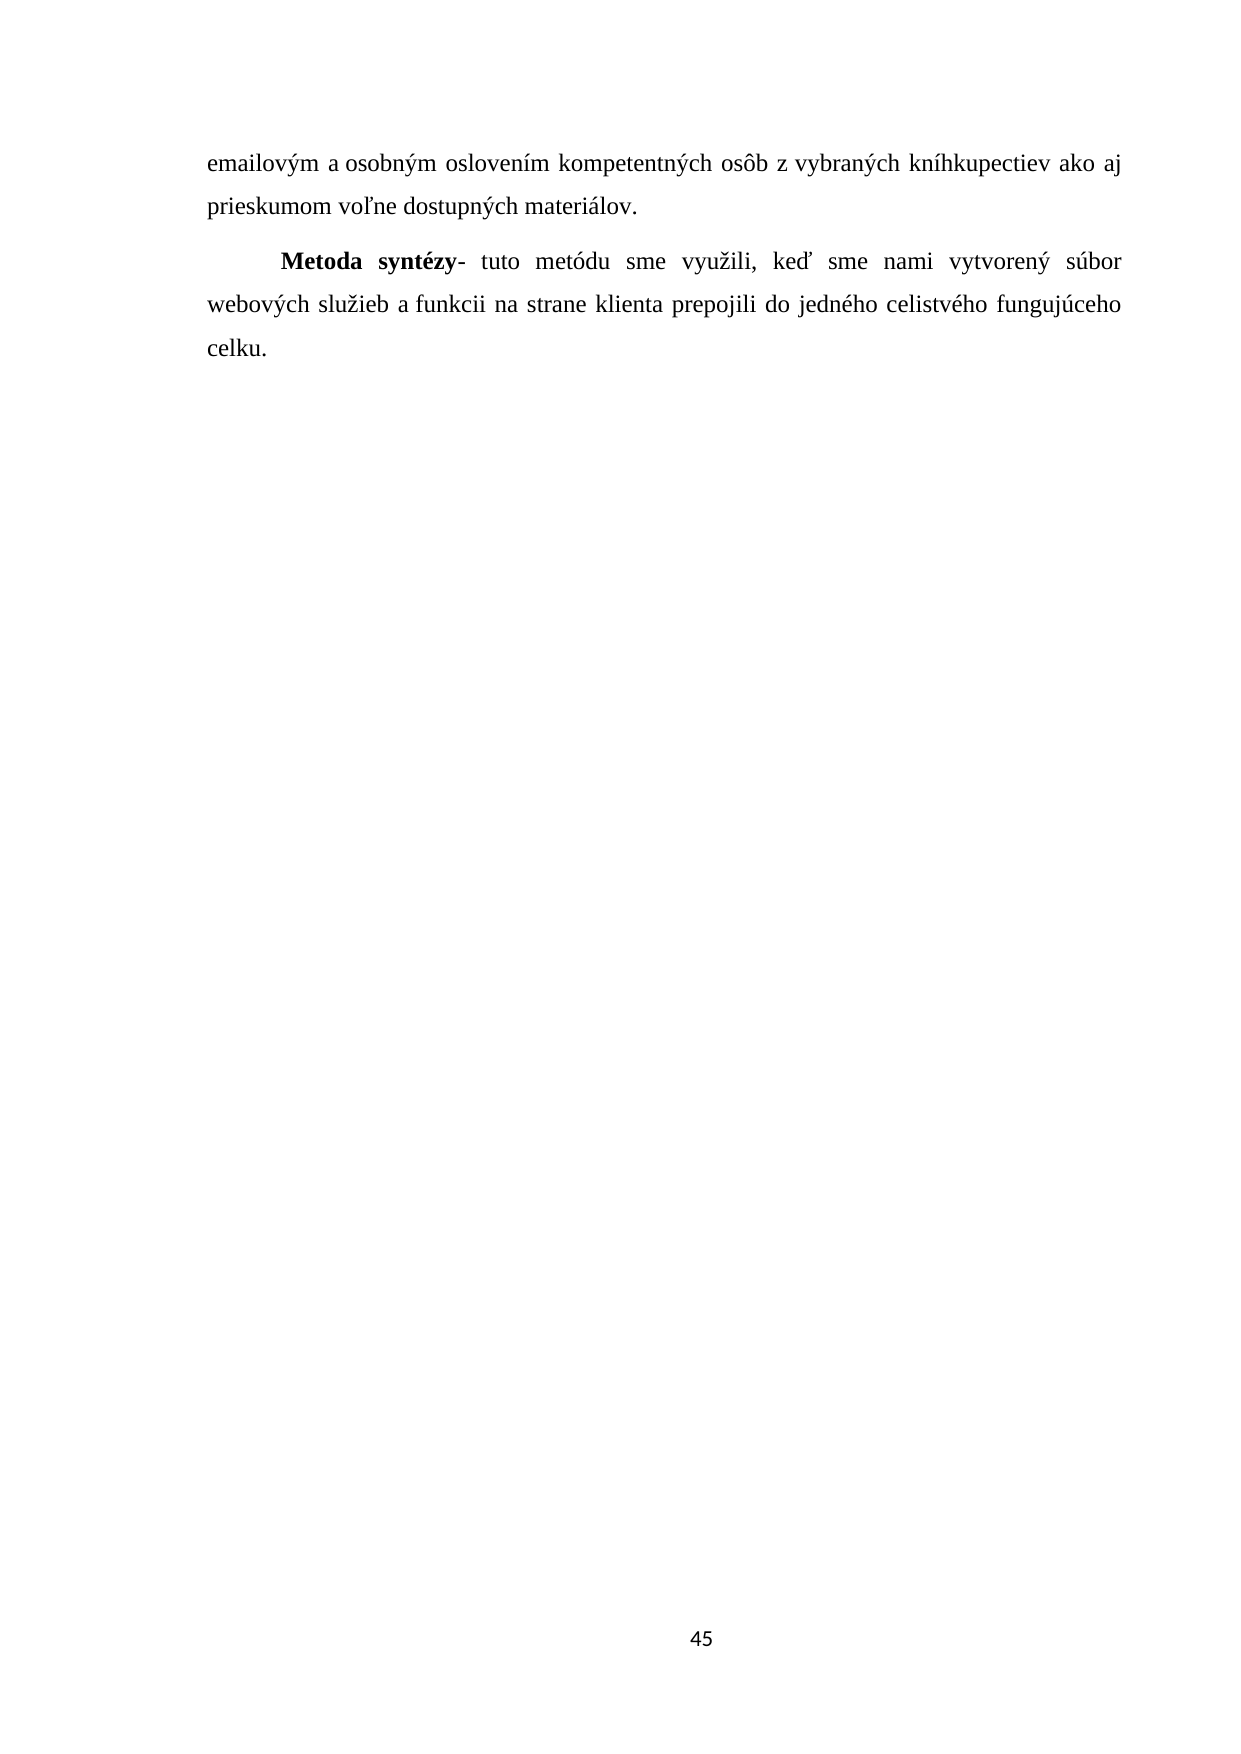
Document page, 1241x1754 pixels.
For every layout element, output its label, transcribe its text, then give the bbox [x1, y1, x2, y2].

text Metoda syntézy- tuto metódu sme využili, keď sme nami vytvorený súbor webových služieb a funkcii na strane klienta prepojili do jedného celistvého fungujúceho celku. [207, 246, 1122, 361]
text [207, 148, 1122, 219]
